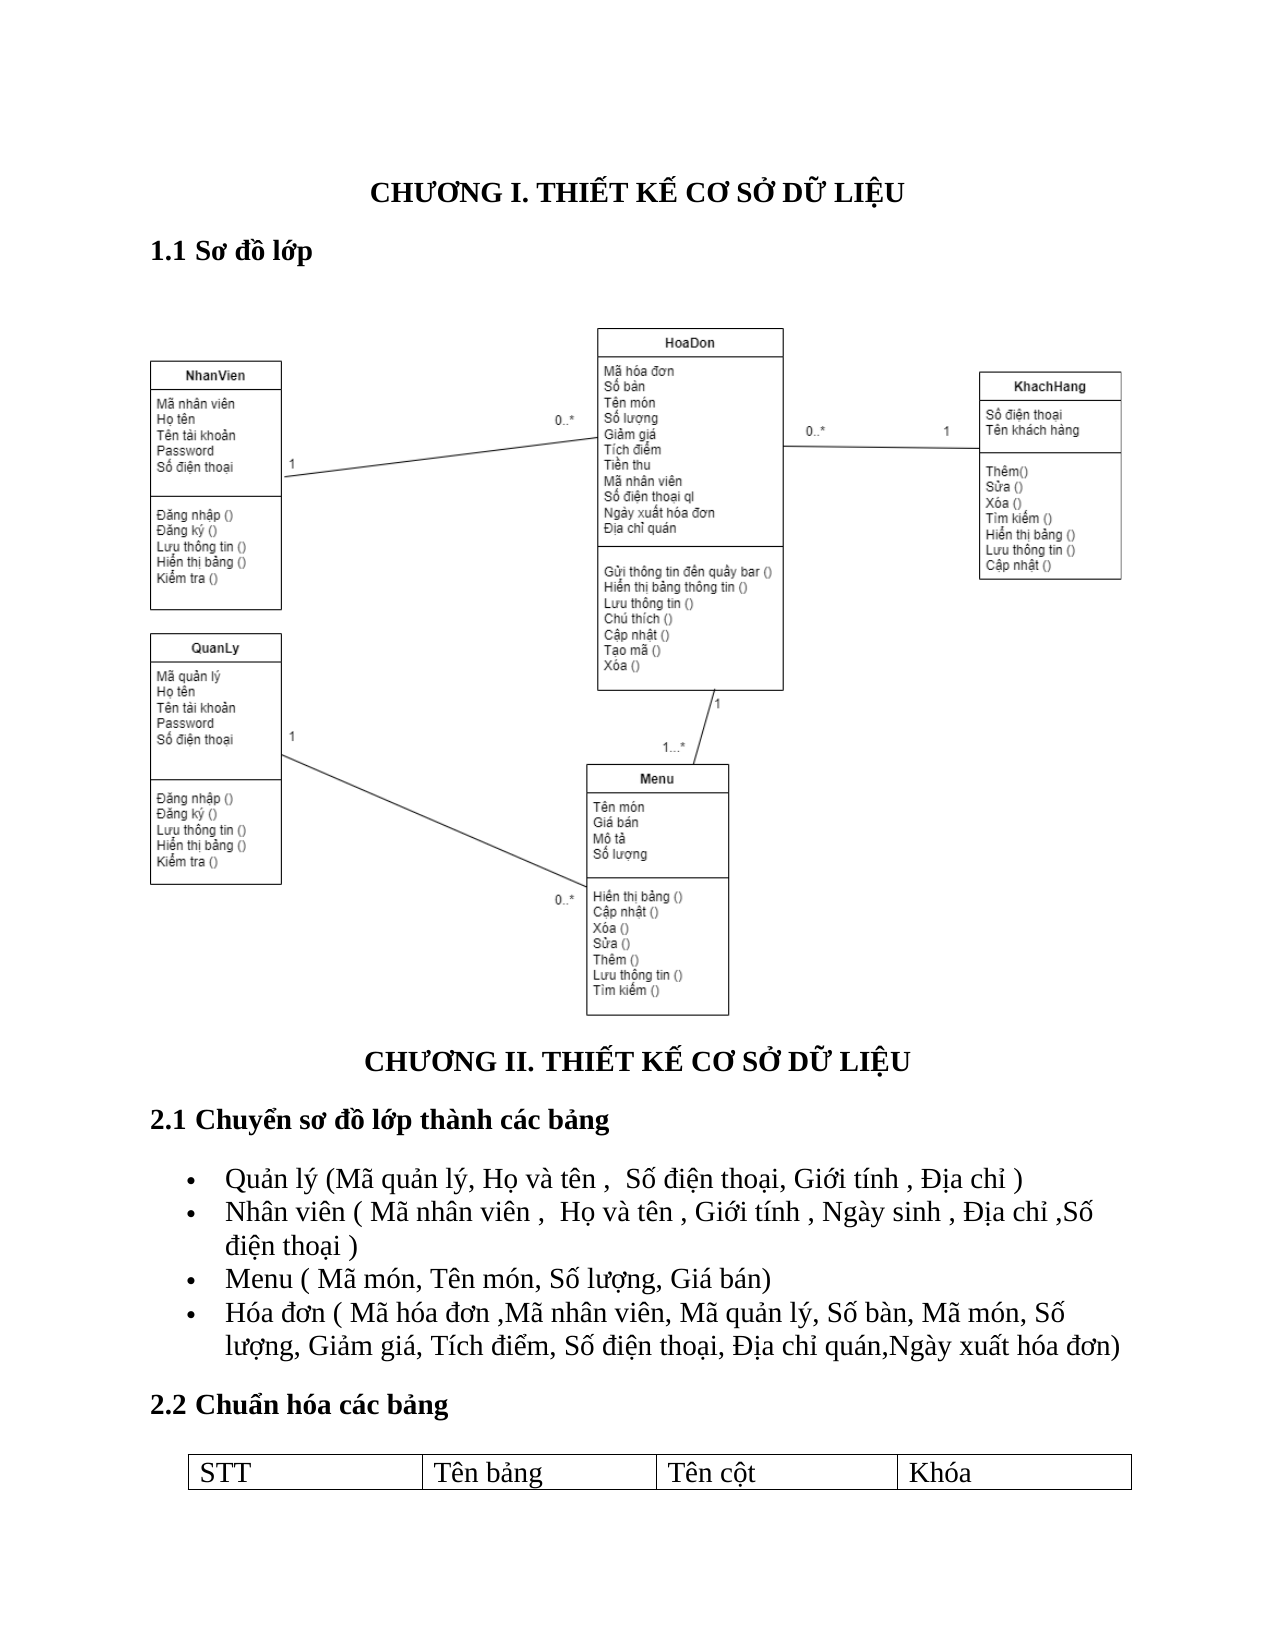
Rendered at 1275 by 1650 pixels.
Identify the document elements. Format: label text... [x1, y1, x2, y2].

text CHƯƠNG II. THIẾT KẾ CƠ SỞ DỮ LIỆU [150, 1044, 1125, 1077]
list Hóa đơn ( Mã hóa đơn ,Mã nhân viên, Mã quản lý, Số bàn, Mã món, Số lượng, Giảm giá, Tích điểm, Số điện thoại, Địa chỉ quán,Ngày xuất hóa đơn) [187, 1295, 1125, 1362]
table_header Khóa [898, 1455, 1131, 1489]
list Chuyển sơ đồ lớp thành các bảng [150, 1102, 1125, 1136]
list Sơ đồ lớp [150, 233, 1125, 267]
picture [150, 328, 1122, 1019]
list Chuẩn hóa các bảng [150, 1387, 1125, 1421]
list Quản lý (Mã quản lý, Họ và tên , Số điện thoại, Giới tính , Địa chỉ ) [187, 1161, 1125, 1194]
list Nhân viên ( Mã nhân viên , Họ và tên , Giới tính , Ngày sinh , Địa chỉ ,Số điện thoại ) [187, 1194, 1125, 1261]
text CHƯƠNG I. THIẾT KẾ CƠ SỞ DỮ LIỆU [150, 175, 1125, 208]
table_header STT [189, 1455, 422, 1489]
list Menu ( Mã món, Tên món, Số lượng, Giá bán) [187, 1261, 1125, 1295]
table_header Tên cột [657, 1455, 897, 1489]
table_header Tên bảng [423, 1455, 656, 1489]
